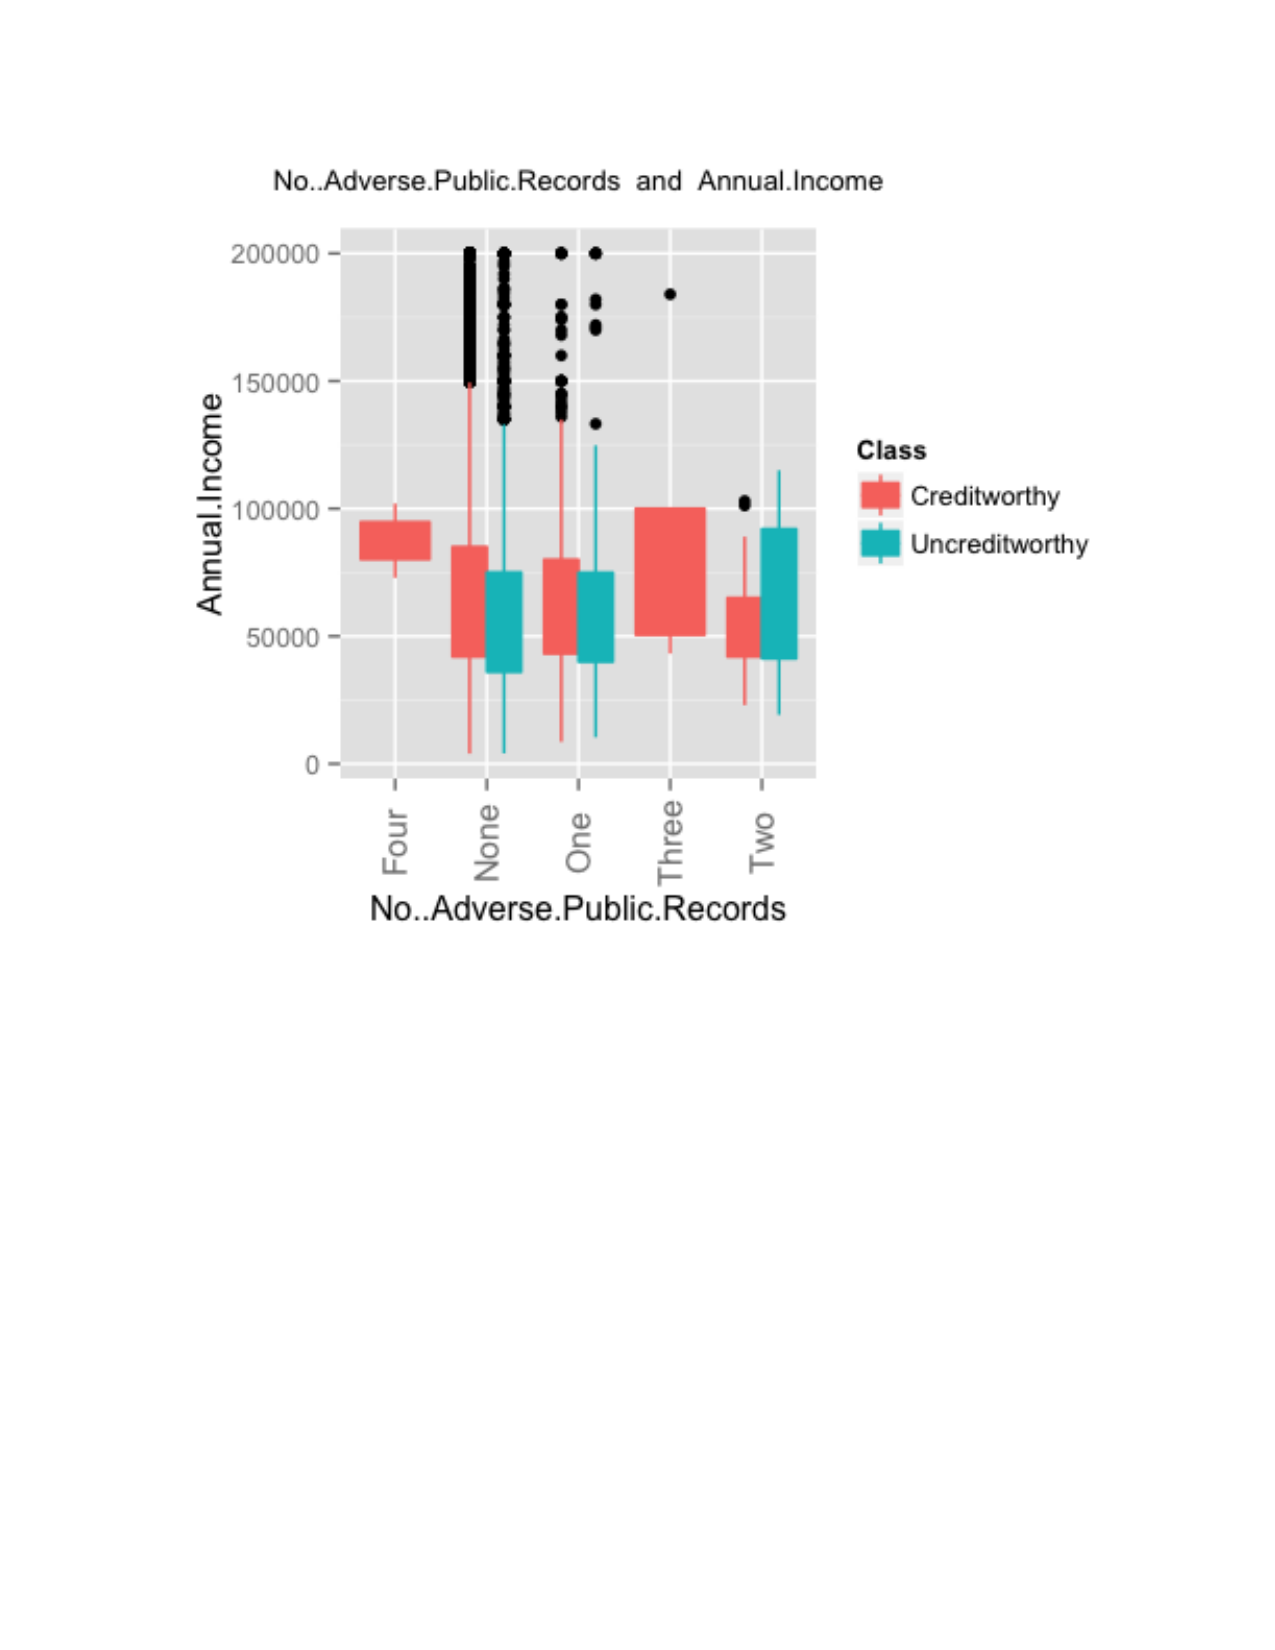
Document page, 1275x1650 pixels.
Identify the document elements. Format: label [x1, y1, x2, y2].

picture [168, 150, 1169, 950]
